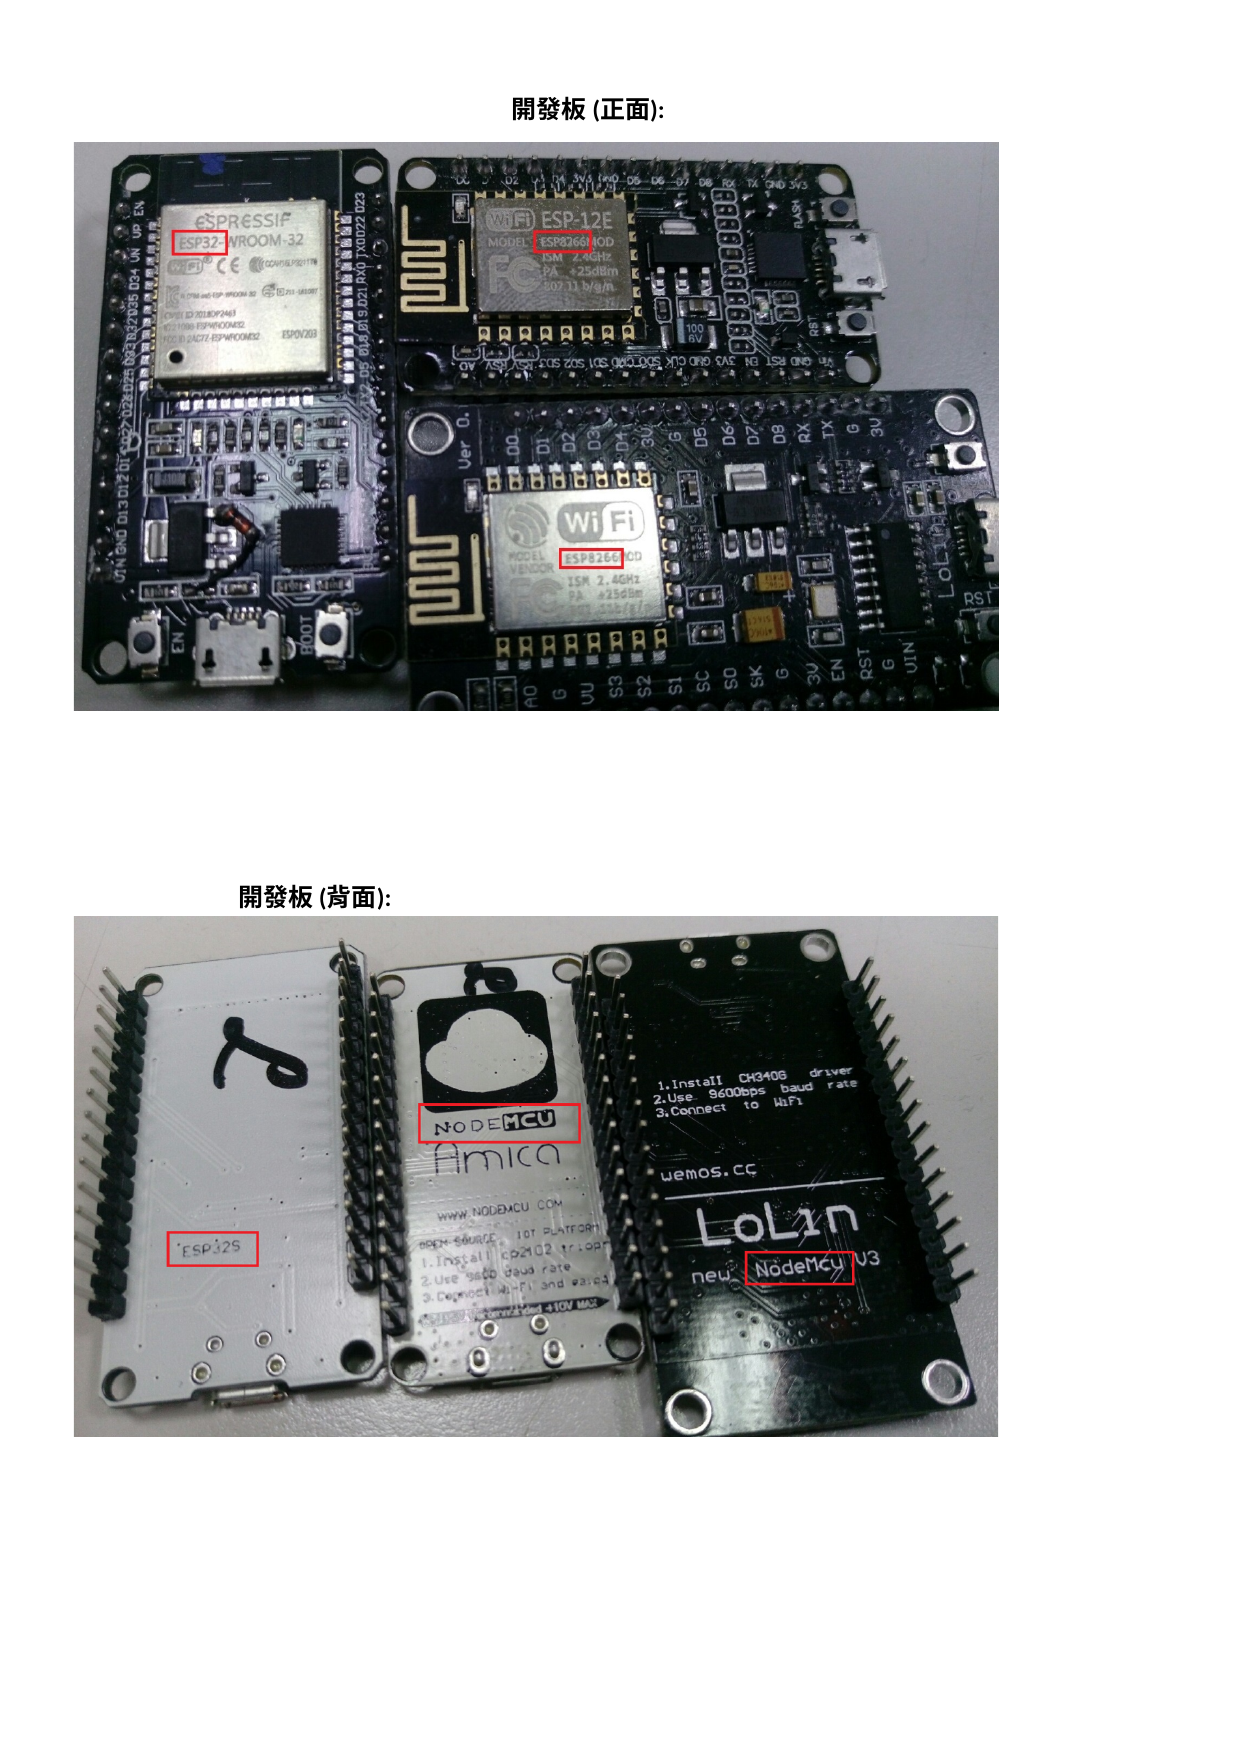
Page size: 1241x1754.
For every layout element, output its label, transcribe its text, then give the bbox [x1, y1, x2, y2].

picture [73, 142, 999, 711]
text 開發板 (正面): [74, 89, 1167, 126]
picture [73, 916, 999, 1437]
text 開發板 (背面): [74, 876, 1167, 914]
